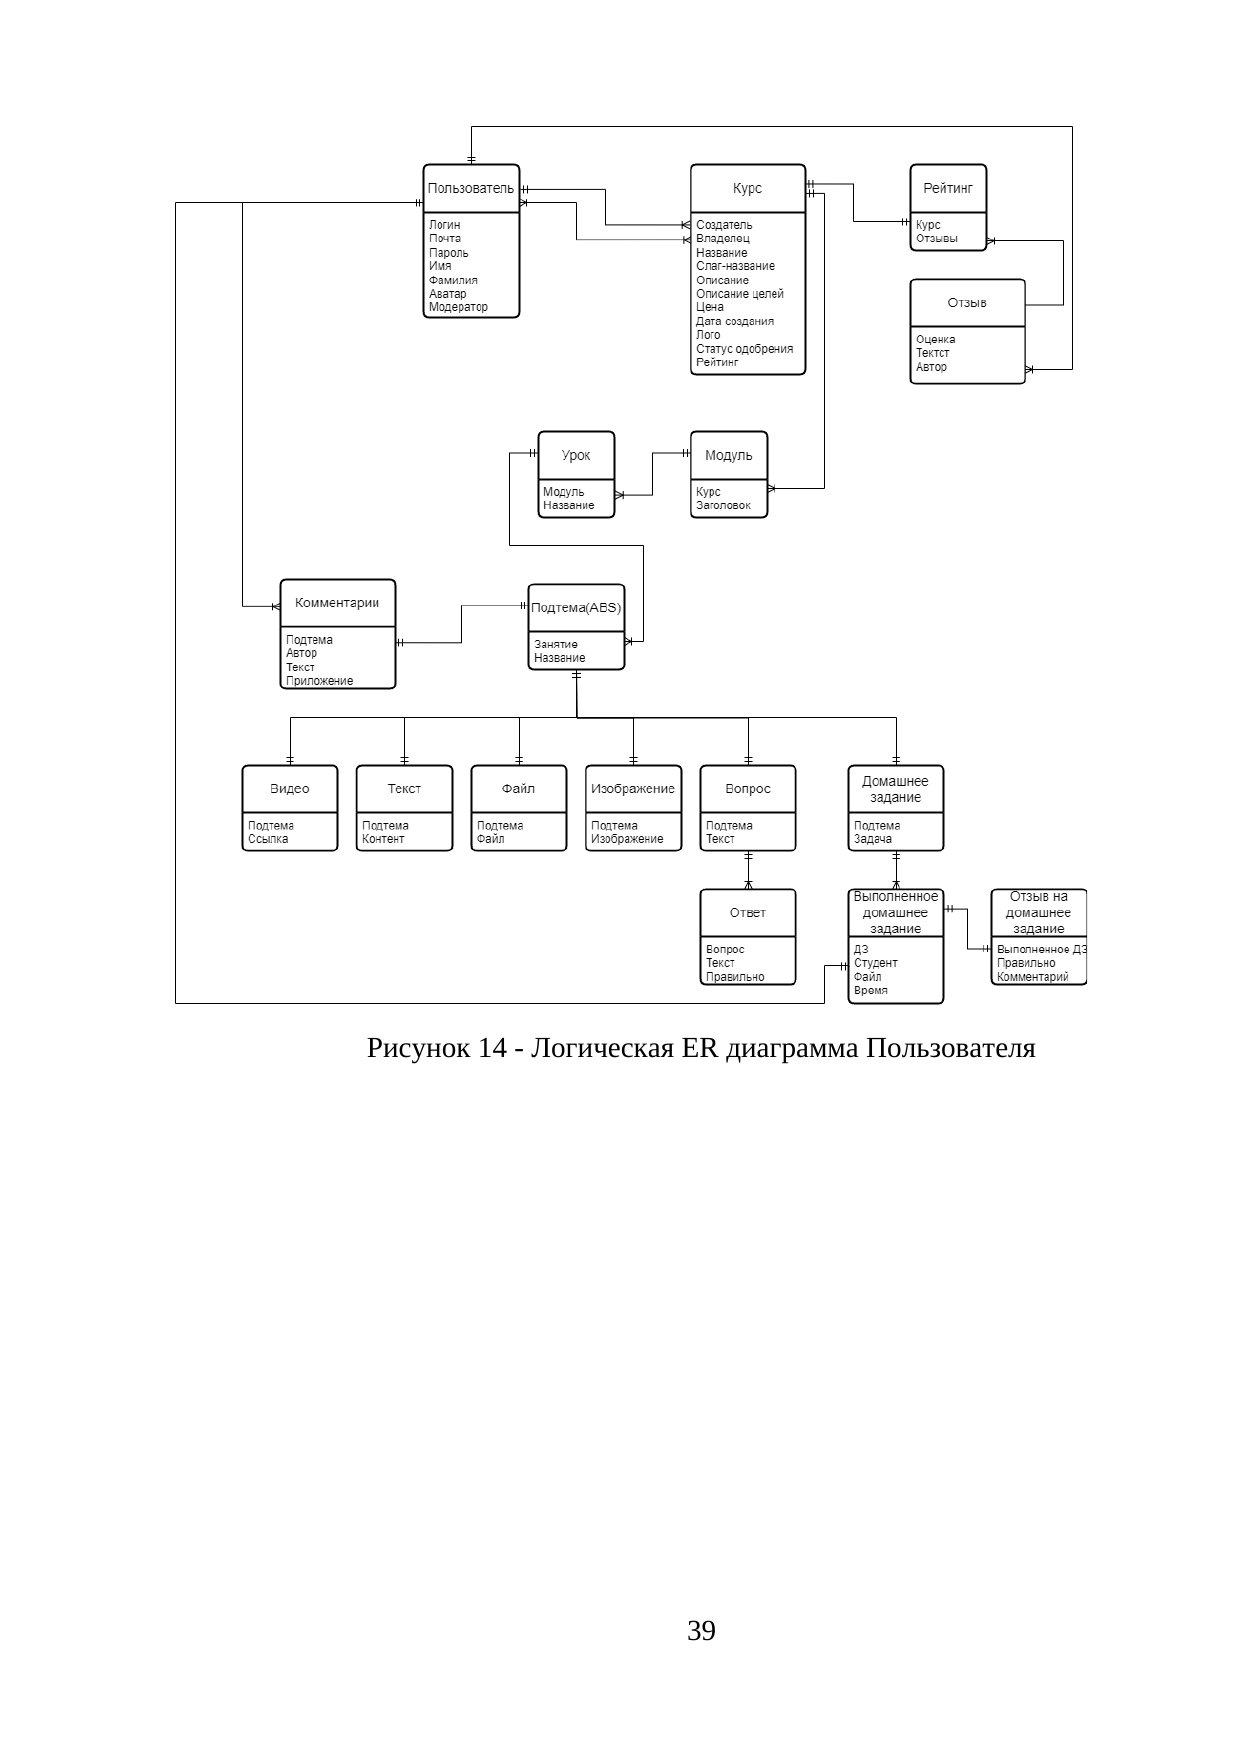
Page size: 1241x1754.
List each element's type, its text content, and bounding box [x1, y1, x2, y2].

picture [167, 118, 1088, 1012]
